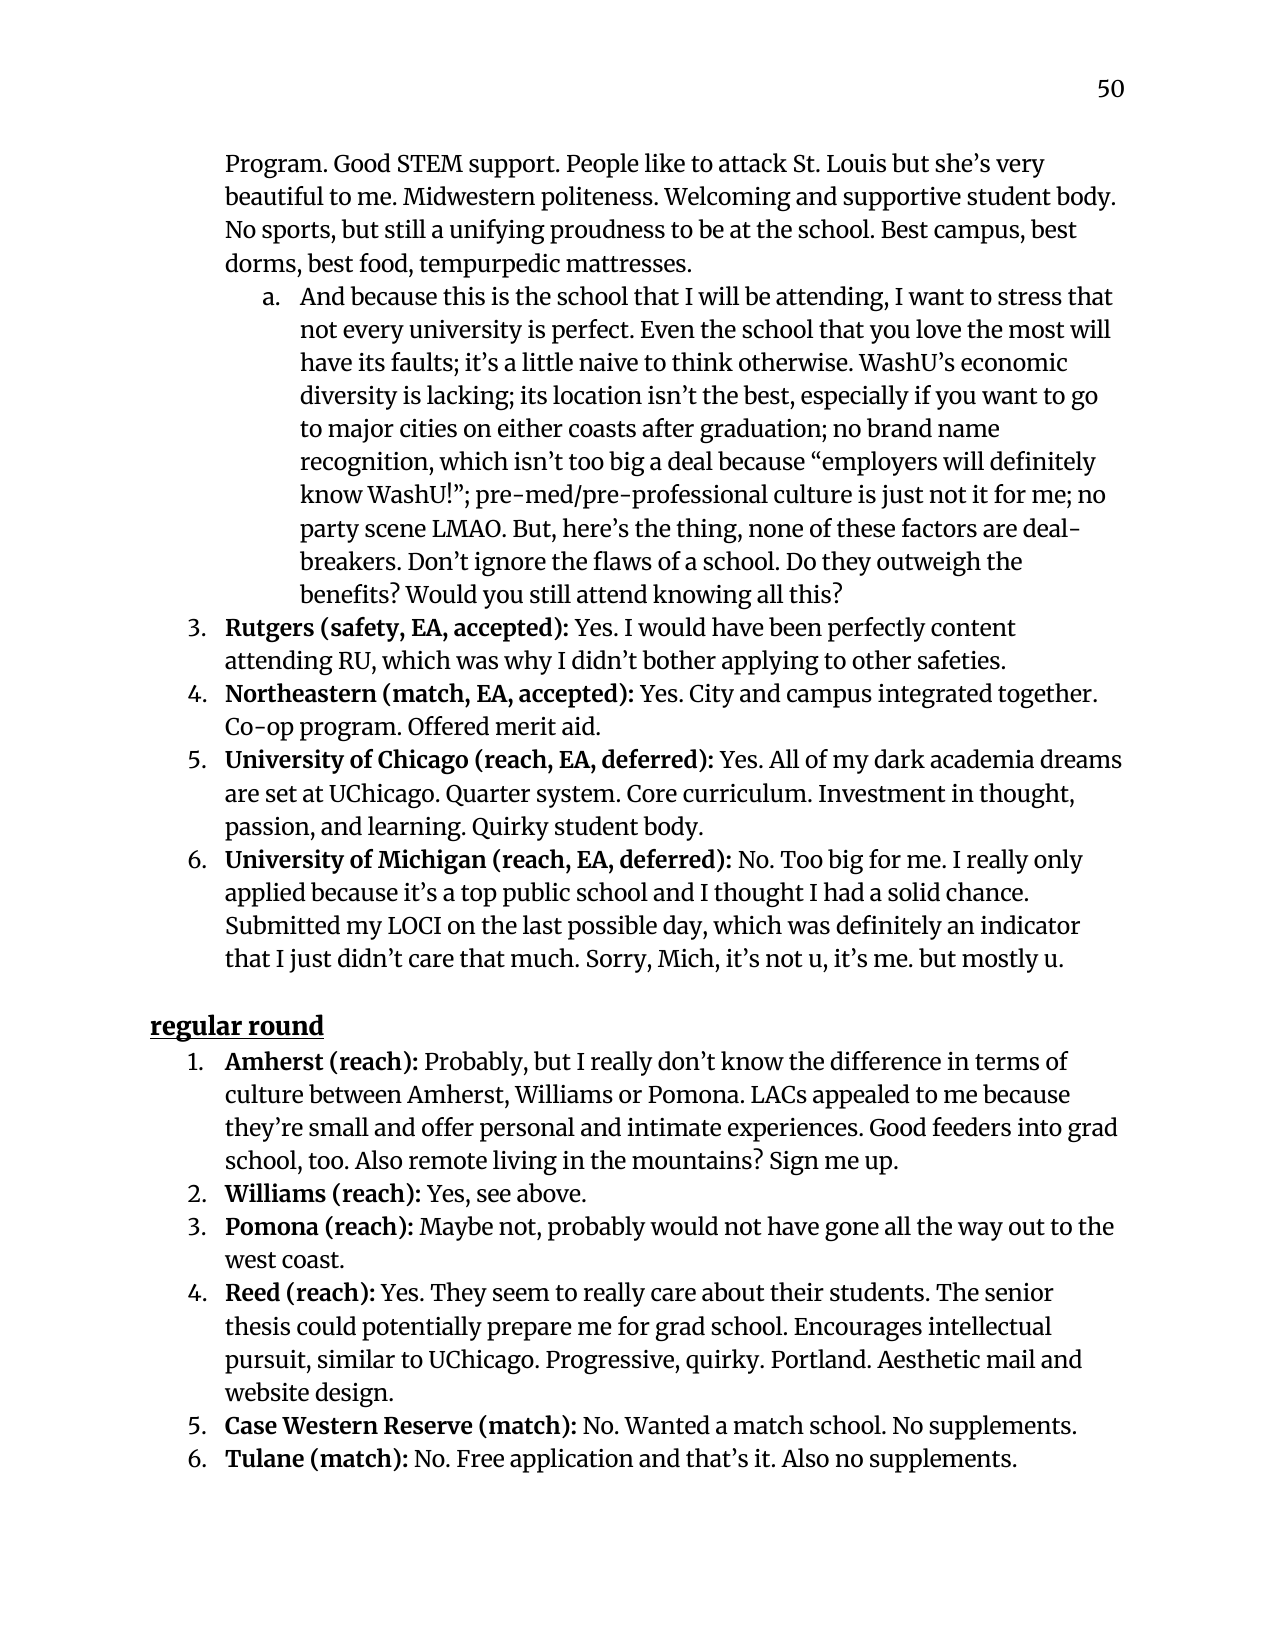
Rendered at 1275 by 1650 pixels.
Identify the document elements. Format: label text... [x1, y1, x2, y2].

list Reed (reach): Yes. They seem to really care about their students. The senior thesis could potentially prepare me for grad school. Encourages intellectual pursuit, similar to UChicago. Progressive, quirky. Portland. Aesthetic mail and website design. [187, 1279, 1125, 1407]
list Case Western Reserve (match): No. Wanted a match school. No supplements. [187, 1412, 1125, 1441]
list Northeastern (match, EA, accepted): Yes. City and campus integrated together. Co-op program. Offered merit aid. [187, 680, 1125, 742]
list University of Michigan (reach, EA, deferred): No. Too big for me. I really only applied because it’s a top public school and I thought I had a solid chance. Submitted my LOCI on the last possible day, which was definitely an indicator that I just didn’t care that much. Sorry, Mich, it’s not u, it’s me. but mostly u. [187, 846, 1125, 974]
list Pomona (reach): Maybe not, probably would not have gone all the way out to the west coast. [187, 1213, 1125, 1275]
list Williams (reach): Yes, see above. [187, 1180, 1125, 1209]
list University of Chicago (reach, EA, deferred): Yes. All of my dark academia dreams are set at UChicago. Quarter system. Core curriculum. Investment in thought, passion, and learning. Quirky student body. [187, 746, 1125, 841]
list Rutgers (safety, EA, accepted): Yes. I would have been perfectly content attending RU, which was why I didn’t bother applying to other safeties. [187, 614, 1125, 676]
list And because this is the school that I will be attending, I want to stress that not every university is perfect. Even the school that you love the most will have its faults; it’s a little naive to think otherwise. WashU’s economic diversity is lacking; its location isn’t the best, especially if you want to go to major cities on either coasts after graduation; no brand name recognition, which isn’t too big a deal because “employers will definitely know WashU!”; pre-med/pre-professional culture is just not it for me; no party scene LMAO. But, here’s the thing, none of these factors are deal-breakers. Don’t ignore the flaws of a school. Do they outweigh the benefits? Would you still attend knowing all this? [262, 282, 1125, 609]
list Tulane (match): No. Free application and that’s it. Also no supplements. [187, 1445, 1125, 1474]
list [187, 150, 1125, 278]
list Amherst (reach): Probably, but I really don’t know the difference in terms of culture between Amherst, Williams or Pomona. LACs appealed to me because they’re small and offer personal and intimate experiences. Good feeders into grad school, too. Also remote living in the mountains? Sign me up. [187, 1047, 1125, 1176]
subtitle regular round [150, 1011, 1125, 1043]
